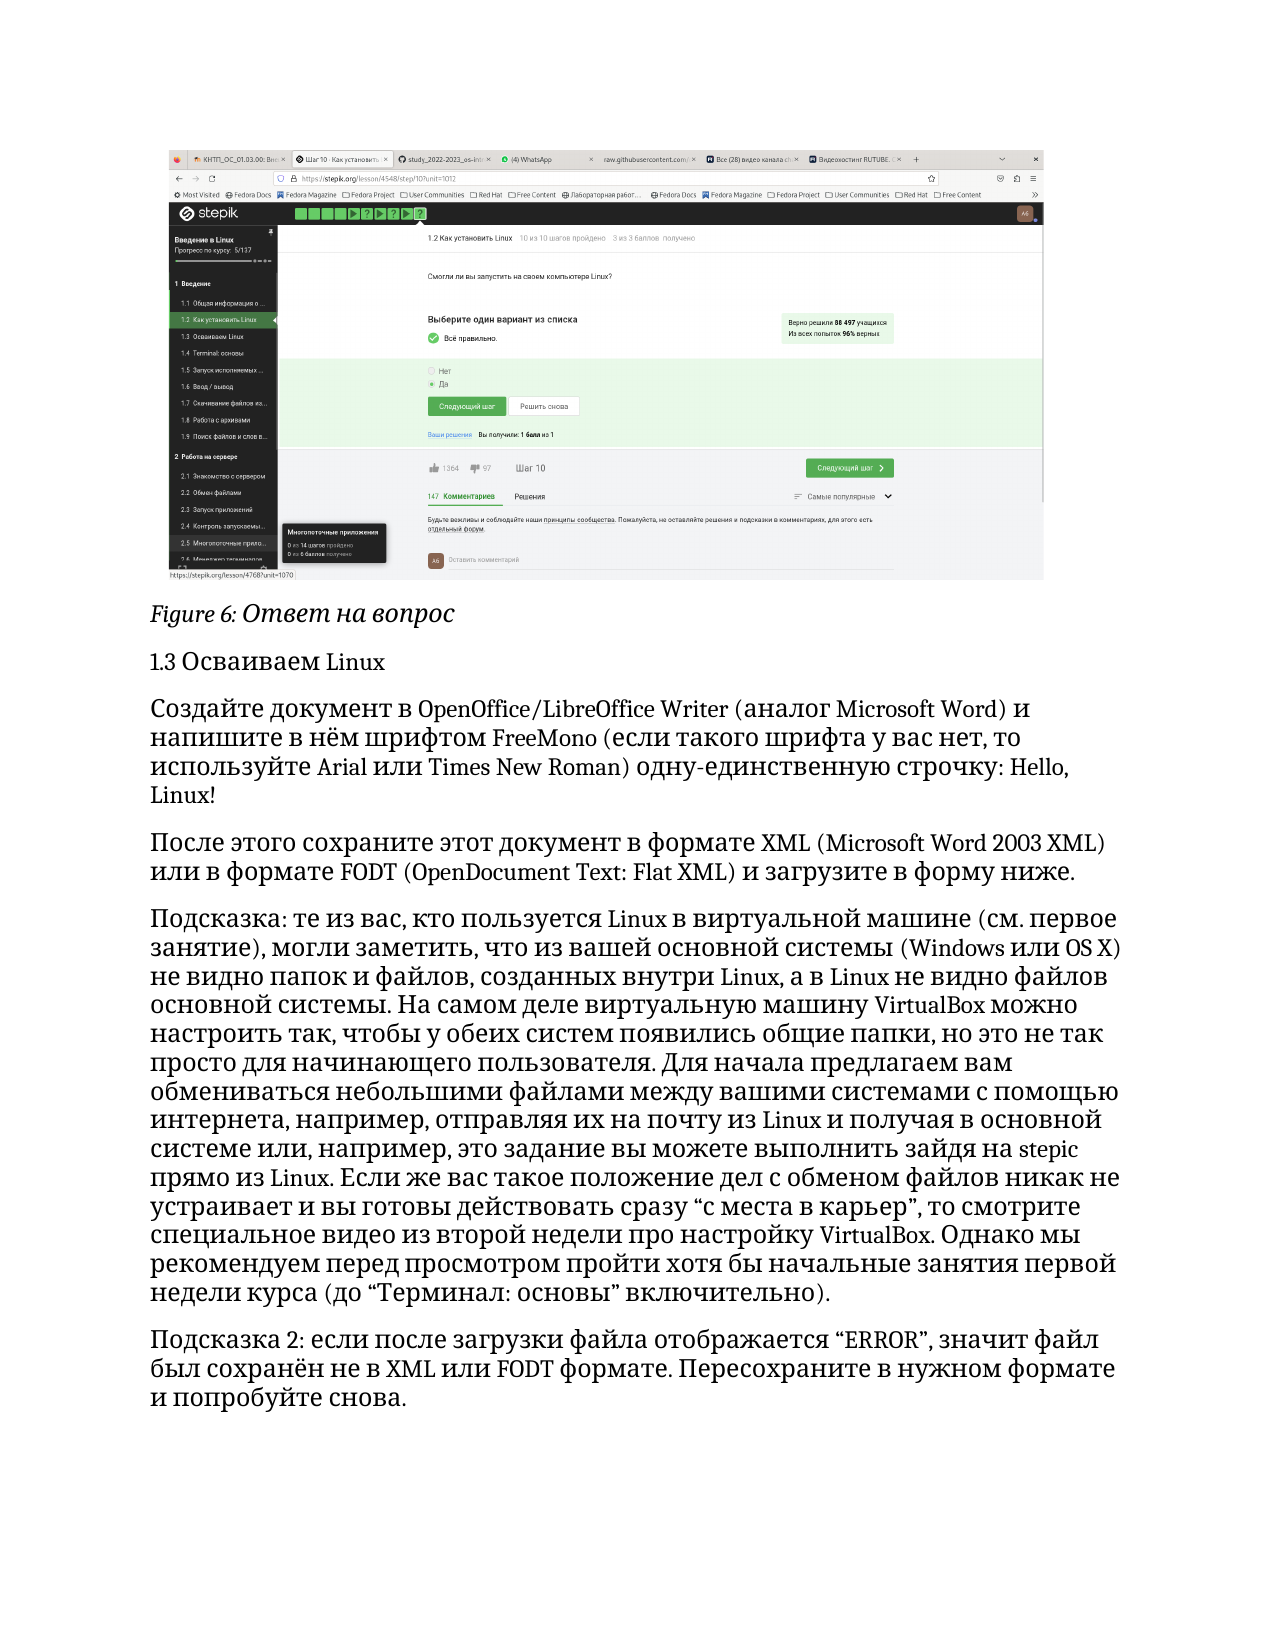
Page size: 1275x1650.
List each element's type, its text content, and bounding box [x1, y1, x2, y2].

text Figure 6: Ответ на вопрос [150, 600, 1125, 629]
text Создайте документ в OpenOffice/LibreOffice Writer (аналог Microsoft Word) и напишите в нём шрифтом FreeMono (если такого шрифта у вас нет, то используйте Arial или Times New Roman) одну-единственную строчку: Hello, Linux! [150, 695, 1125, 810]
text Подсказка: те из вас, кто пользуется Linux в виртуальной машине (см. первое занятие), могли заметить, что из вашей основной системы (Windows или OS X) не видно папок и файлов, созданных внутри Linux, а в Linux не видно файлов основной системы. На самом деле виртуальную машину VirtualBox можно настроить так, чтобы у обеих систем появились общие папки, но это не так просто для начинающего пользователя. Для начала предлагаем вам обмениваться небольшими файлами между вашими системами с помощью интернета, например, отправляя их на почту из Linux и получая в основной системе или, например, это задание вы можете выполнить зайдя на stepic прямо из Linux. Если же вас такое положение дел с обменом файлов никак не устраивает и вы готовы действовать сразу “с места в карьер”, то смотрите специальное видео из второй недели про настройку VirtualBox. Однако мы рекомендуем перед просмотром пройти хотя бы начальные занятия первой недели курса (до “Терминал: основы” включительно). [150, 905, 1125, 1308]
text Подсказка 2: если после загрузки файла отображается “ERROR”, значит файл был сохранён не в XML или FODT формате. Пересохраните в нужном формате и попробуйте снова. [150, 1326, 1125, 1413]
text После этого сохраните этот документ в формате XML (Microsoft Word 2003 XML) или в формате FODT (OpenDocument Text: Flat XML) и загрузите в форму ниже. [150, 829, 1125, 886]
picture [168, 150, 1044, 580]
text 1.3 Осваиваем Linux [150, 648, 1125, 676]
